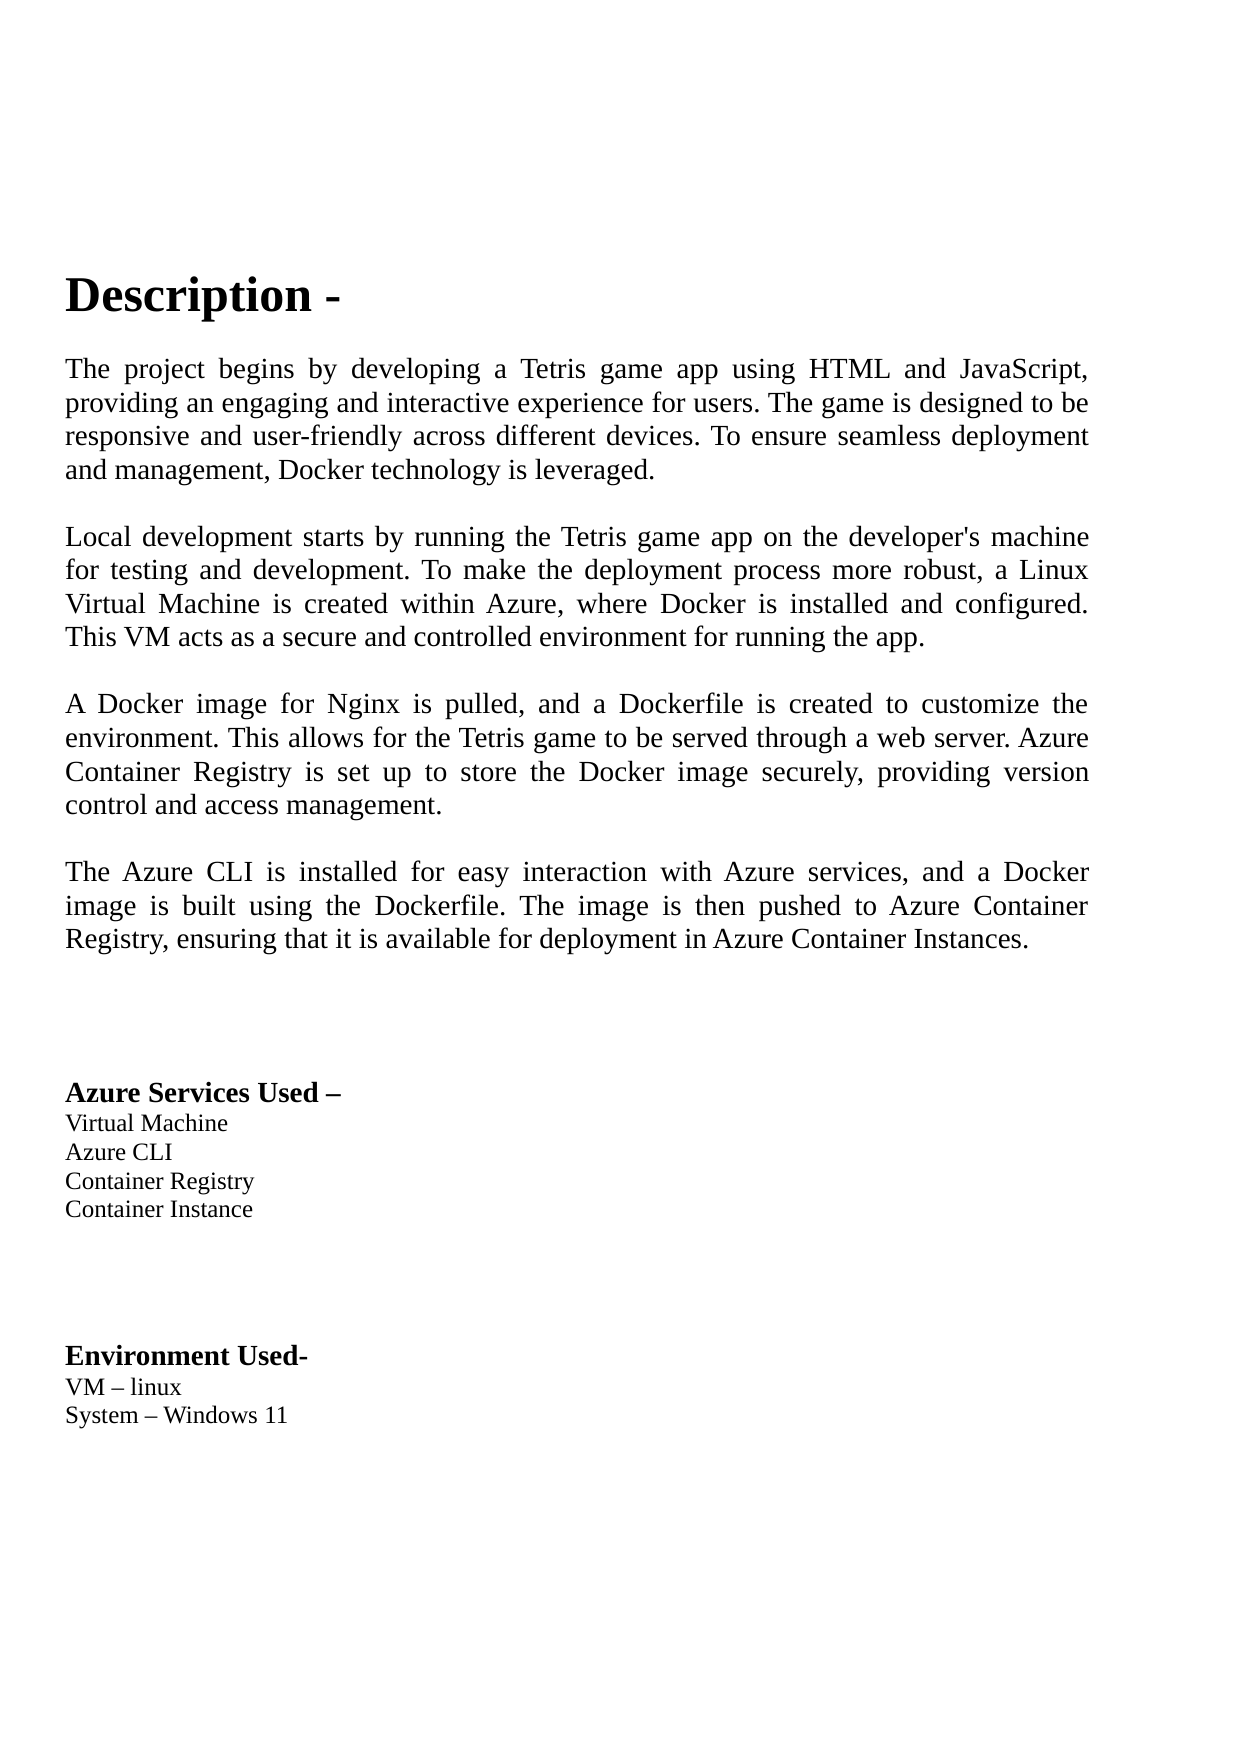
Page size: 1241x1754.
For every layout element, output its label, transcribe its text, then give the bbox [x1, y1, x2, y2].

text Azure Services Used – [65, 1075, 1090, 1108]
text The project begins by developing a Tetris game app using HTML and JavaScript, providing an engaging and interactive experience for users. The game is designed to be responsive and user-friendly across different devices. To ensure seamless deployment and management, Docker technology is leveraged. [65, 351, 1090, 485]
text Environment Used- [65, 1338, 1090, 1372]
text Description - [65, 265, 1090, 322]
text Container Instance [65, 1194, 1090, 1223]
text Local development starts by running the Tetris game app on the developer's machine for testing and development. To make the deployment process more robust, a Linux Virtual Machine is created within Azure, where Docker is installed and configured. This VM acts as a secure and controlled environment for running the app. [65, 519, 1090, 653]
text A Docker image for Nginx is pulled, and a Dockerfile is created to customize the environment. This allows for the Tetris game to be served through a web server. Azure Container Registry is set up to store the Docker image securely, providing version control and access management. [65, 687, 1090, 821]
text System – Windows 11 [65, 1401, 1090, 1429]
text VM – linux [65, 1372, 1090, 1401]
text Azure CLI [65, 1137, 1090, 1166]
text Container Registry [65, 1166, 1090, 1194]
text Virtual Machine [65, 1108, 1090, 1137]
text The Azure CLI is installed for easy interaction with Azure services, and a Docker image is built using the Dockerfile. The image is then pushed to Azure Container Registry, ensuring that it is available for deployment in Azure Container Instances. [65, 854, 1090, 955]
